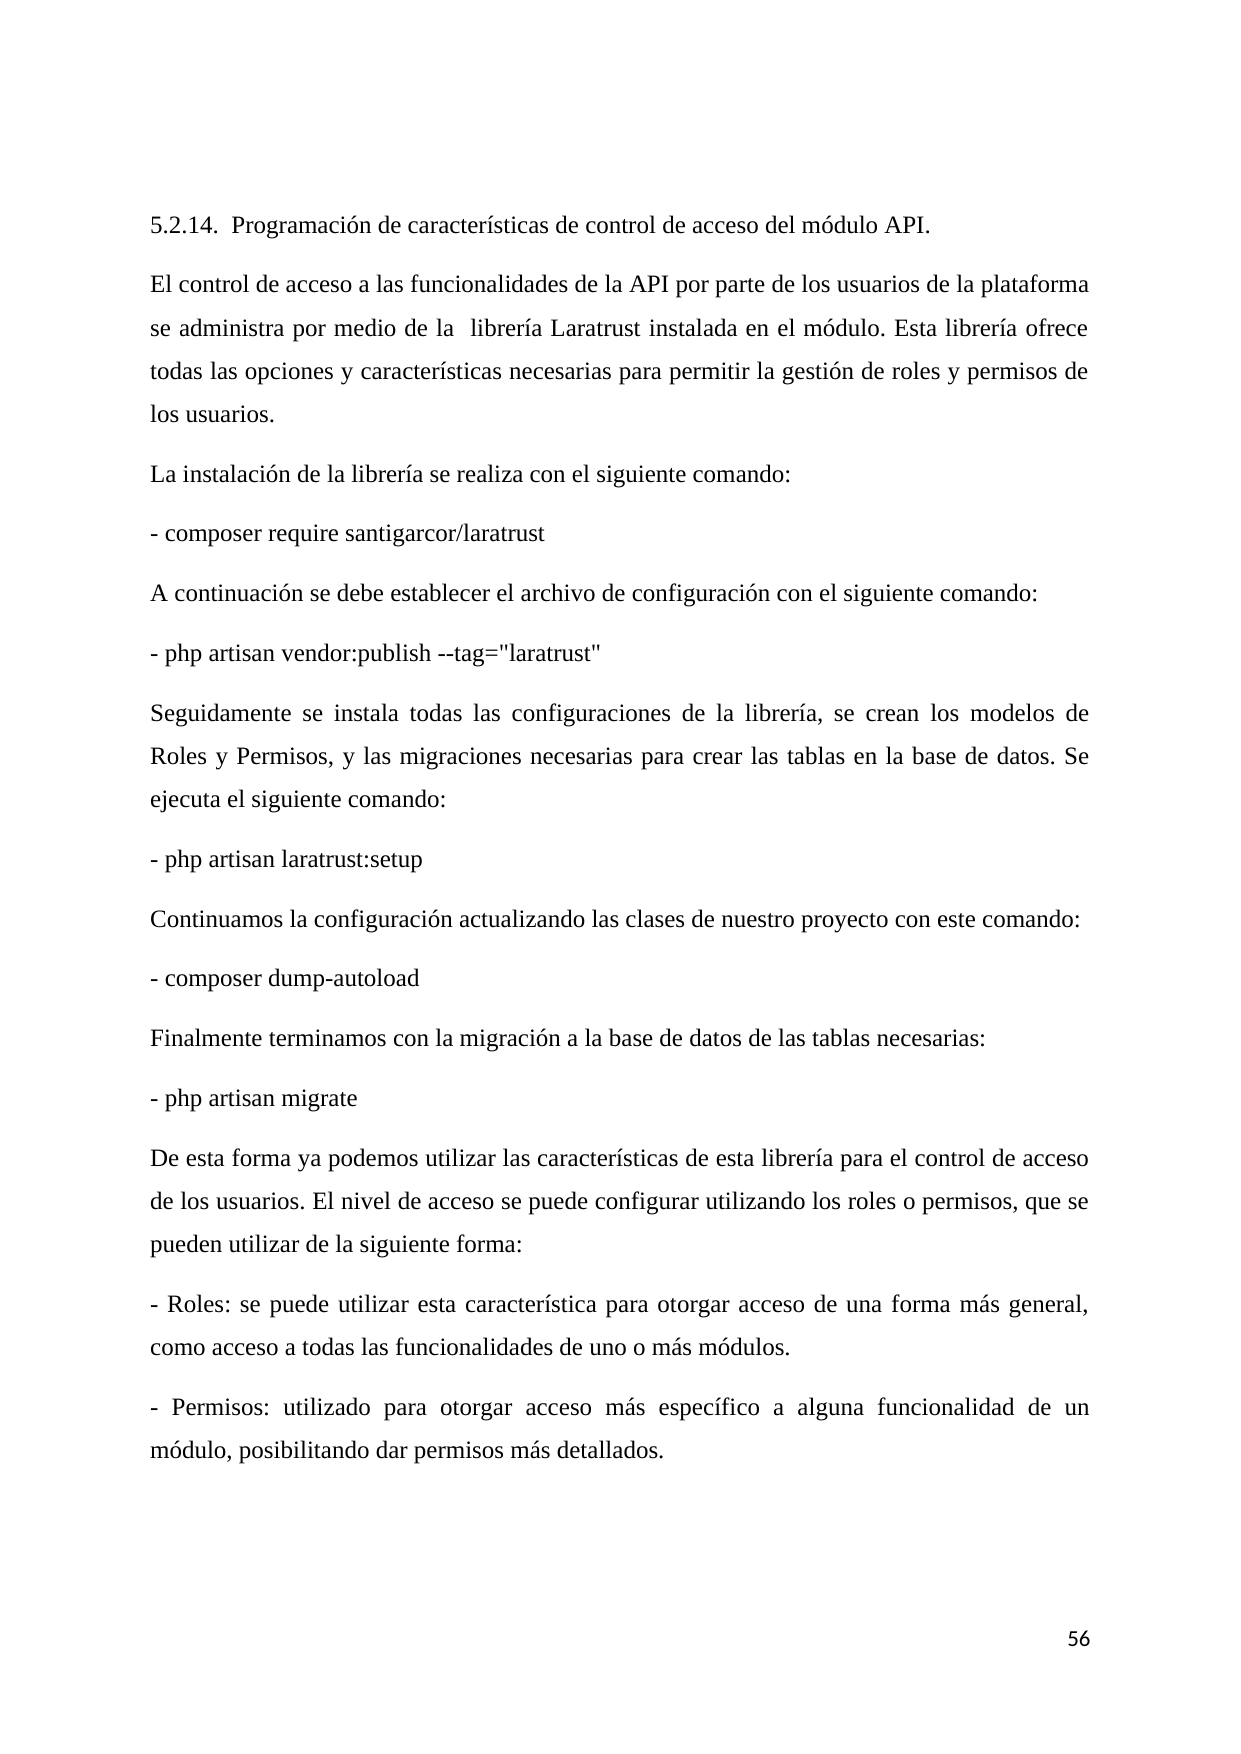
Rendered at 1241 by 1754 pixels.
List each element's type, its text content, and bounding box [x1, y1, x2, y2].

text De esta forma ya podemos utilizar las características de esta librería para el control de acceso de los usuarios. El nivel de acceso se puede configurar utilizando los roles o permisos, que se pueden utilizar de la siguiente forma: [150, 1143, 1090, 1258]
text - php artisan migrate [150, 1083, 1090, 1112]
text A continuación se debe establecer el archivo de configuración con el siguiente comando: [150, 578, 1090, 607]
text - Permisos: utilizado para otorgar acceso más específico a alguna funcionalidad de un módulo, posibilitando dar permisos más detallados. [150, 1392, 1090, 1464]
text La instalación de la librería se realiza con el siguiente comando: [150, 459, 1090, 487]
text El control de acceso a las funcionalidades de la API por parte de los usuarios de la plataforma se administra por medio de la librería Laratrust instalada en el módulo. Esta librería ofrece todas las opciones y características necesarias para permitir la gestión de roles y permisos de los usuarios. [150, 269, 1090, 428]
text Finalmente terminamos con la migración a la base de datos de las tablas necesarias: [150, 1023, 1090, 1052]
text Seguidamente se instala todas las configuraciones de la librería, se crean los modelos de Roles y Permisos, y las migraciones necesarias para crear las tablas en la base de datos. Se ejecuta el siguiente comando: [150, 698, 1090, 813]
text - composer require santigarcor/laratrust [150, 518, 1090, 547]
text - php artisan vendor:publish --tag="laratrust" [150, 638, 1090, 667]
text 5.2.14. Programación de características de control de acceso del módulo API. [150, 210, 1090, 238]
text - php artisan laratrust:setup [150, 844, 1090, 873]
text - composer dump-autoload [150, 963, 1090, 992]
text - Roles: se puede utilizar esta característica para otorgar acceso de una forma más general, como acceso a todas las funcionalidades de uno o más módulos. [150, 1289, 1090, 1361]
text Continuamos la configuración actualizando las clases de nuestro proyecto con este comando: [150, 904, 1090, 932]
